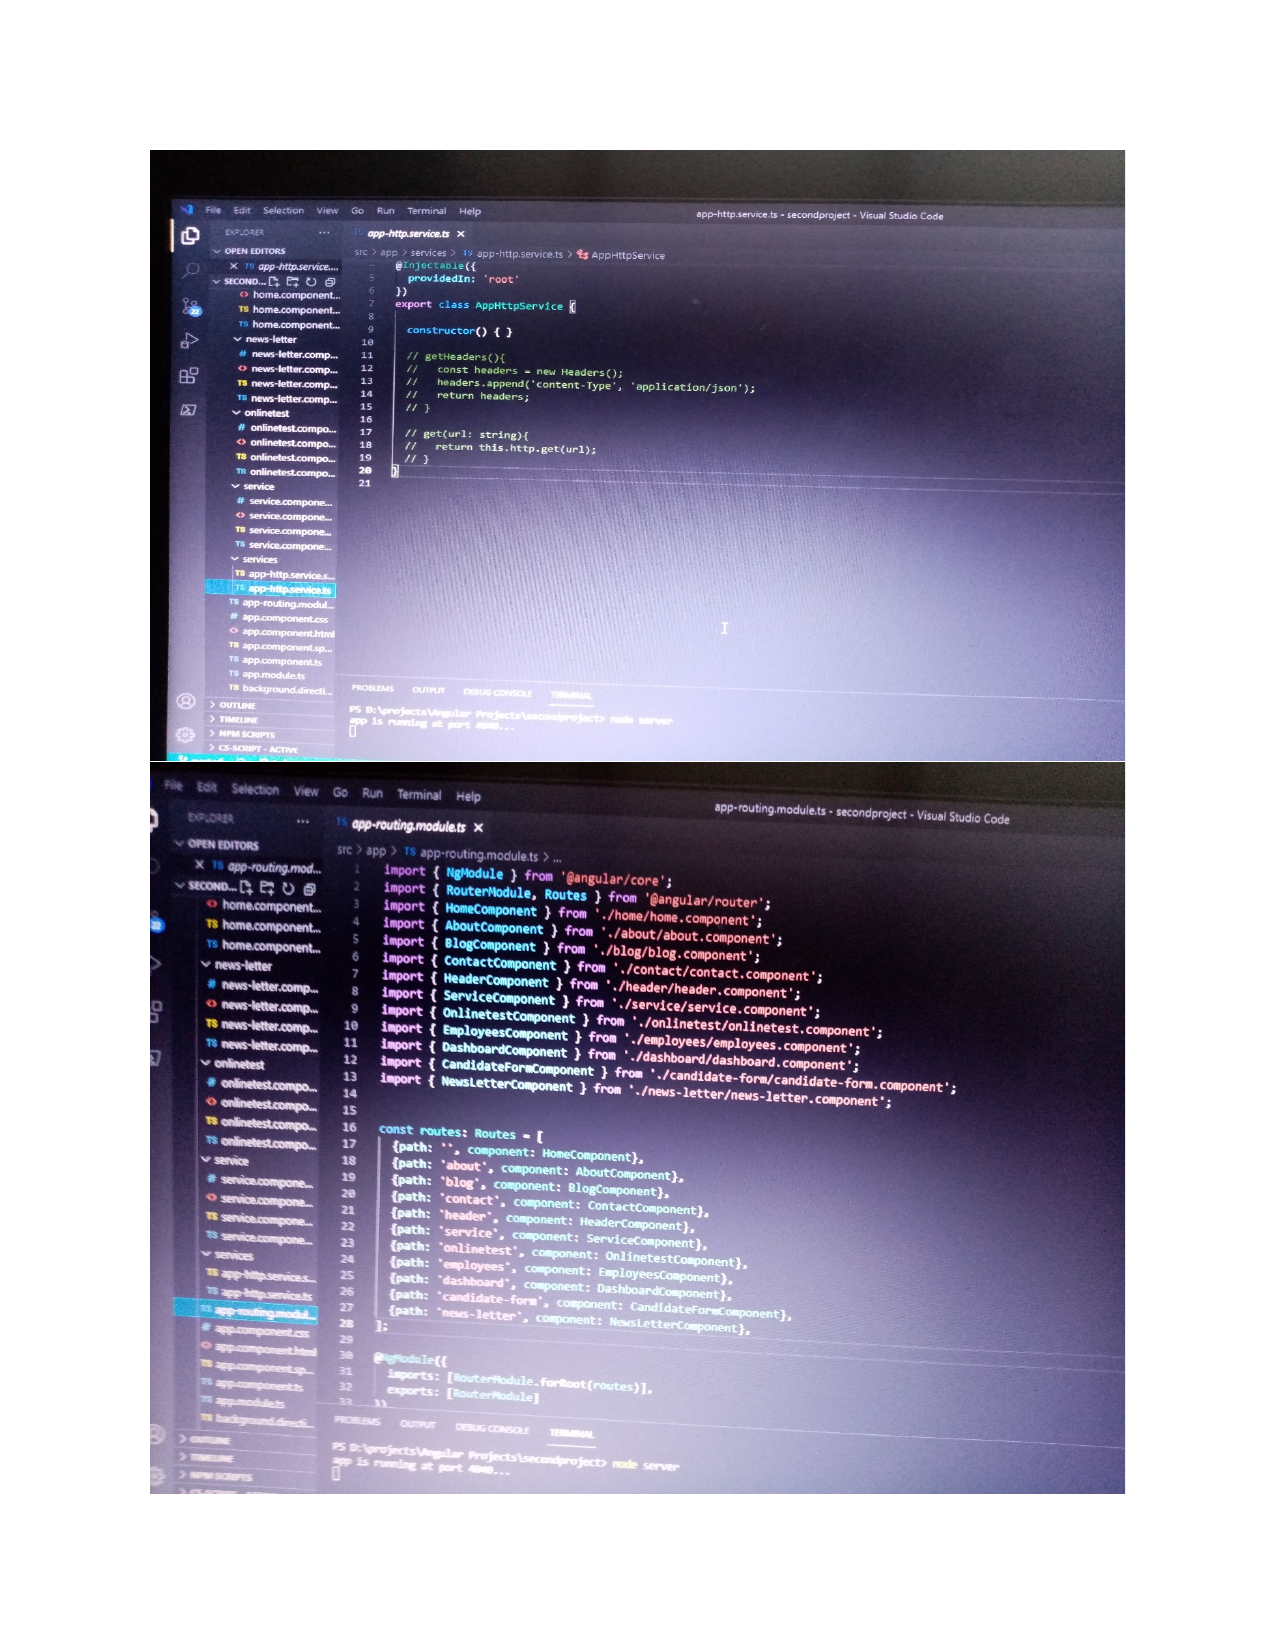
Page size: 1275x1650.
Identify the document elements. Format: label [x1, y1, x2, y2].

picture [150, 150, 1125, 761]
picture [150, 762, 1125, 1494]
